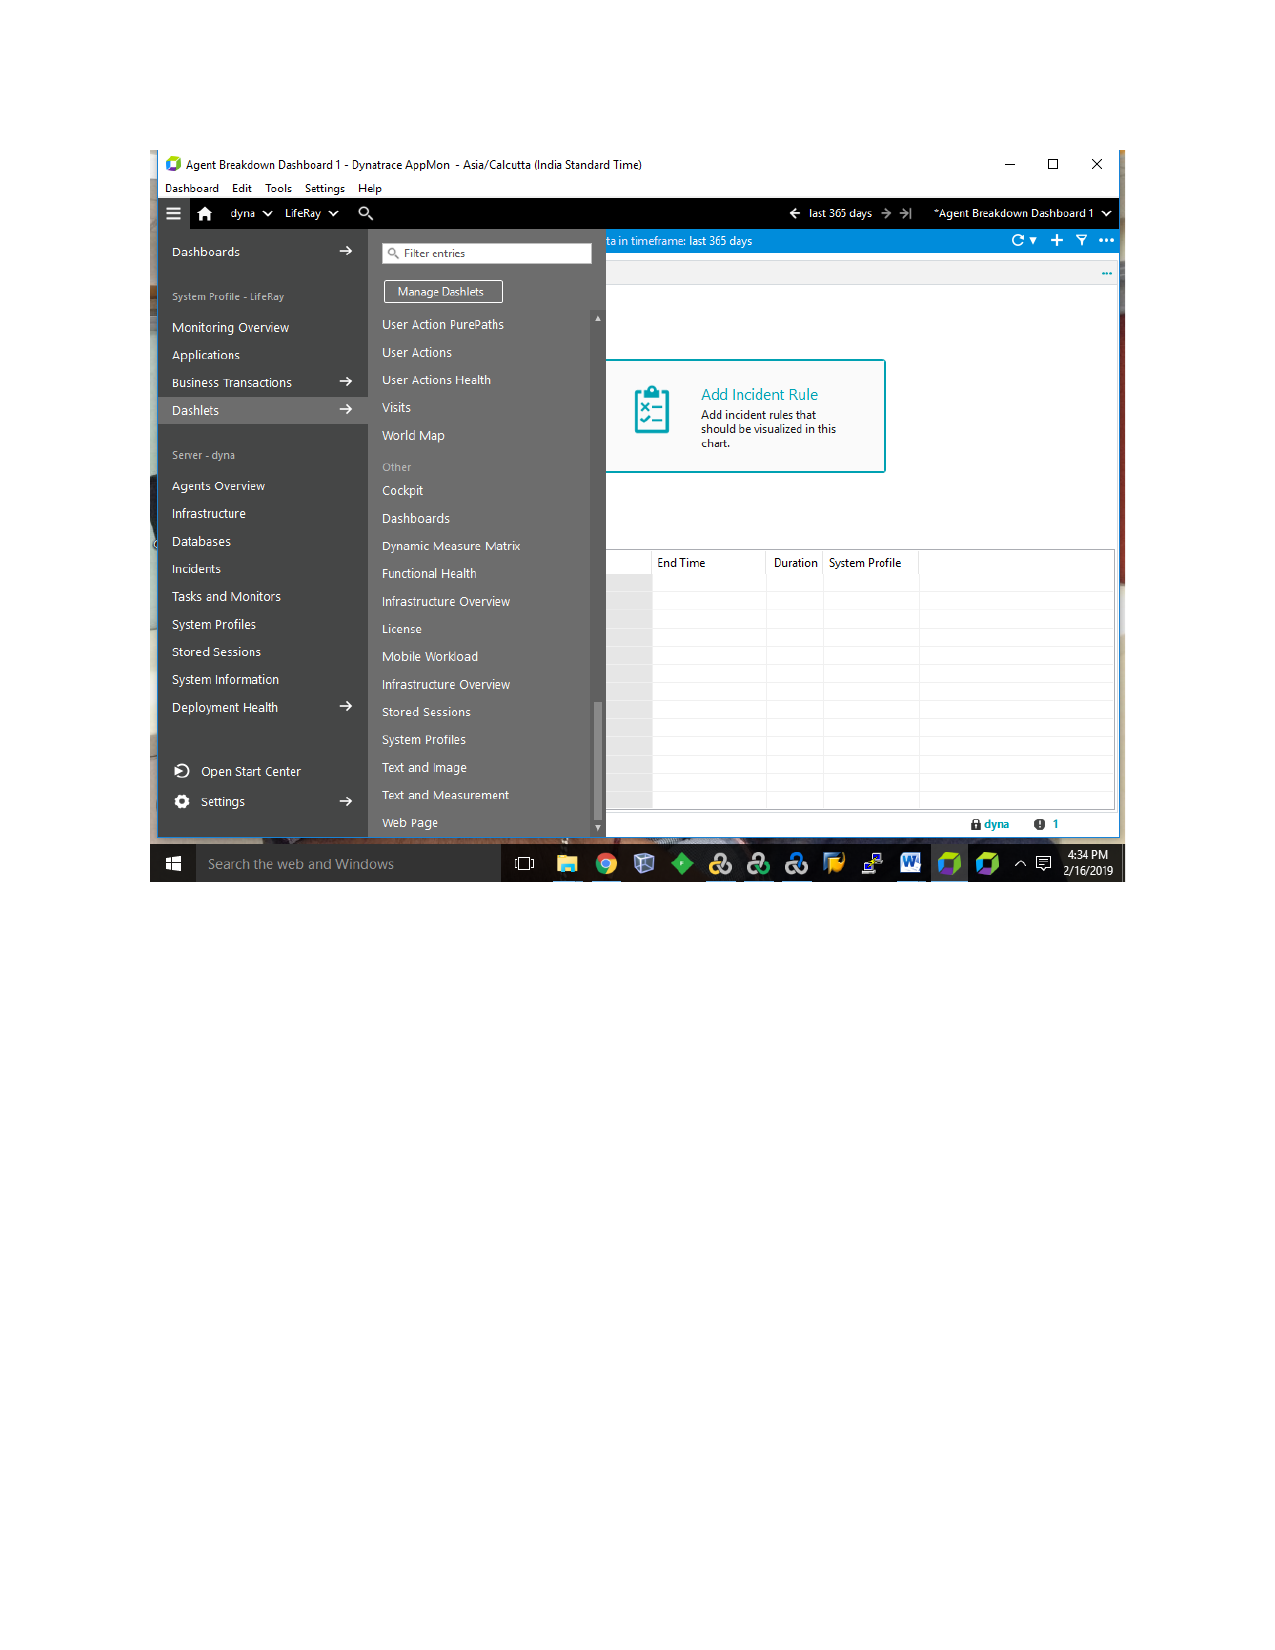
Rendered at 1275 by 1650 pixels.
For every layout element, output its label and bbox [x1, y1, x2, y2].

picture [150, 150, 1125, 882]
